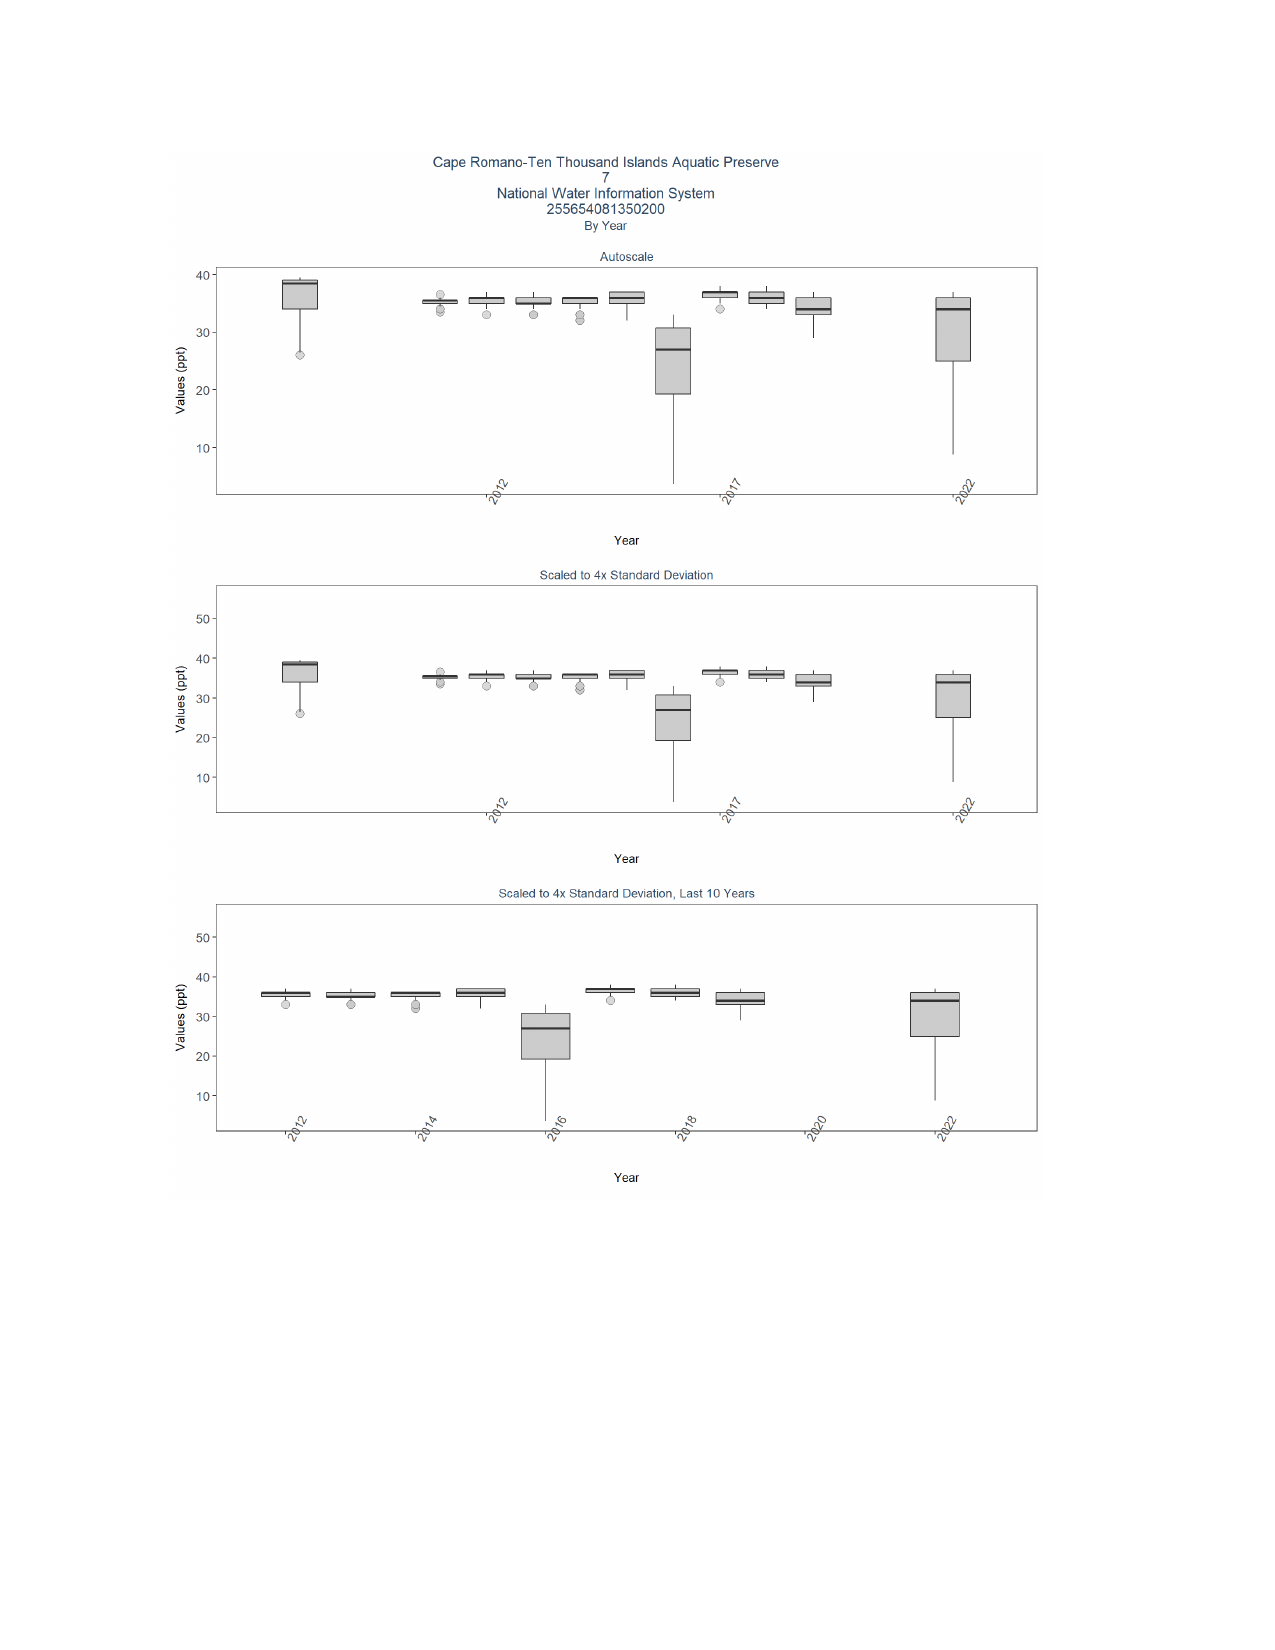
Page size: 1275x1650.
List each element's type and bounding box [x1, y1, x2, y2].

picture [168, 150, 1044, 1200]
